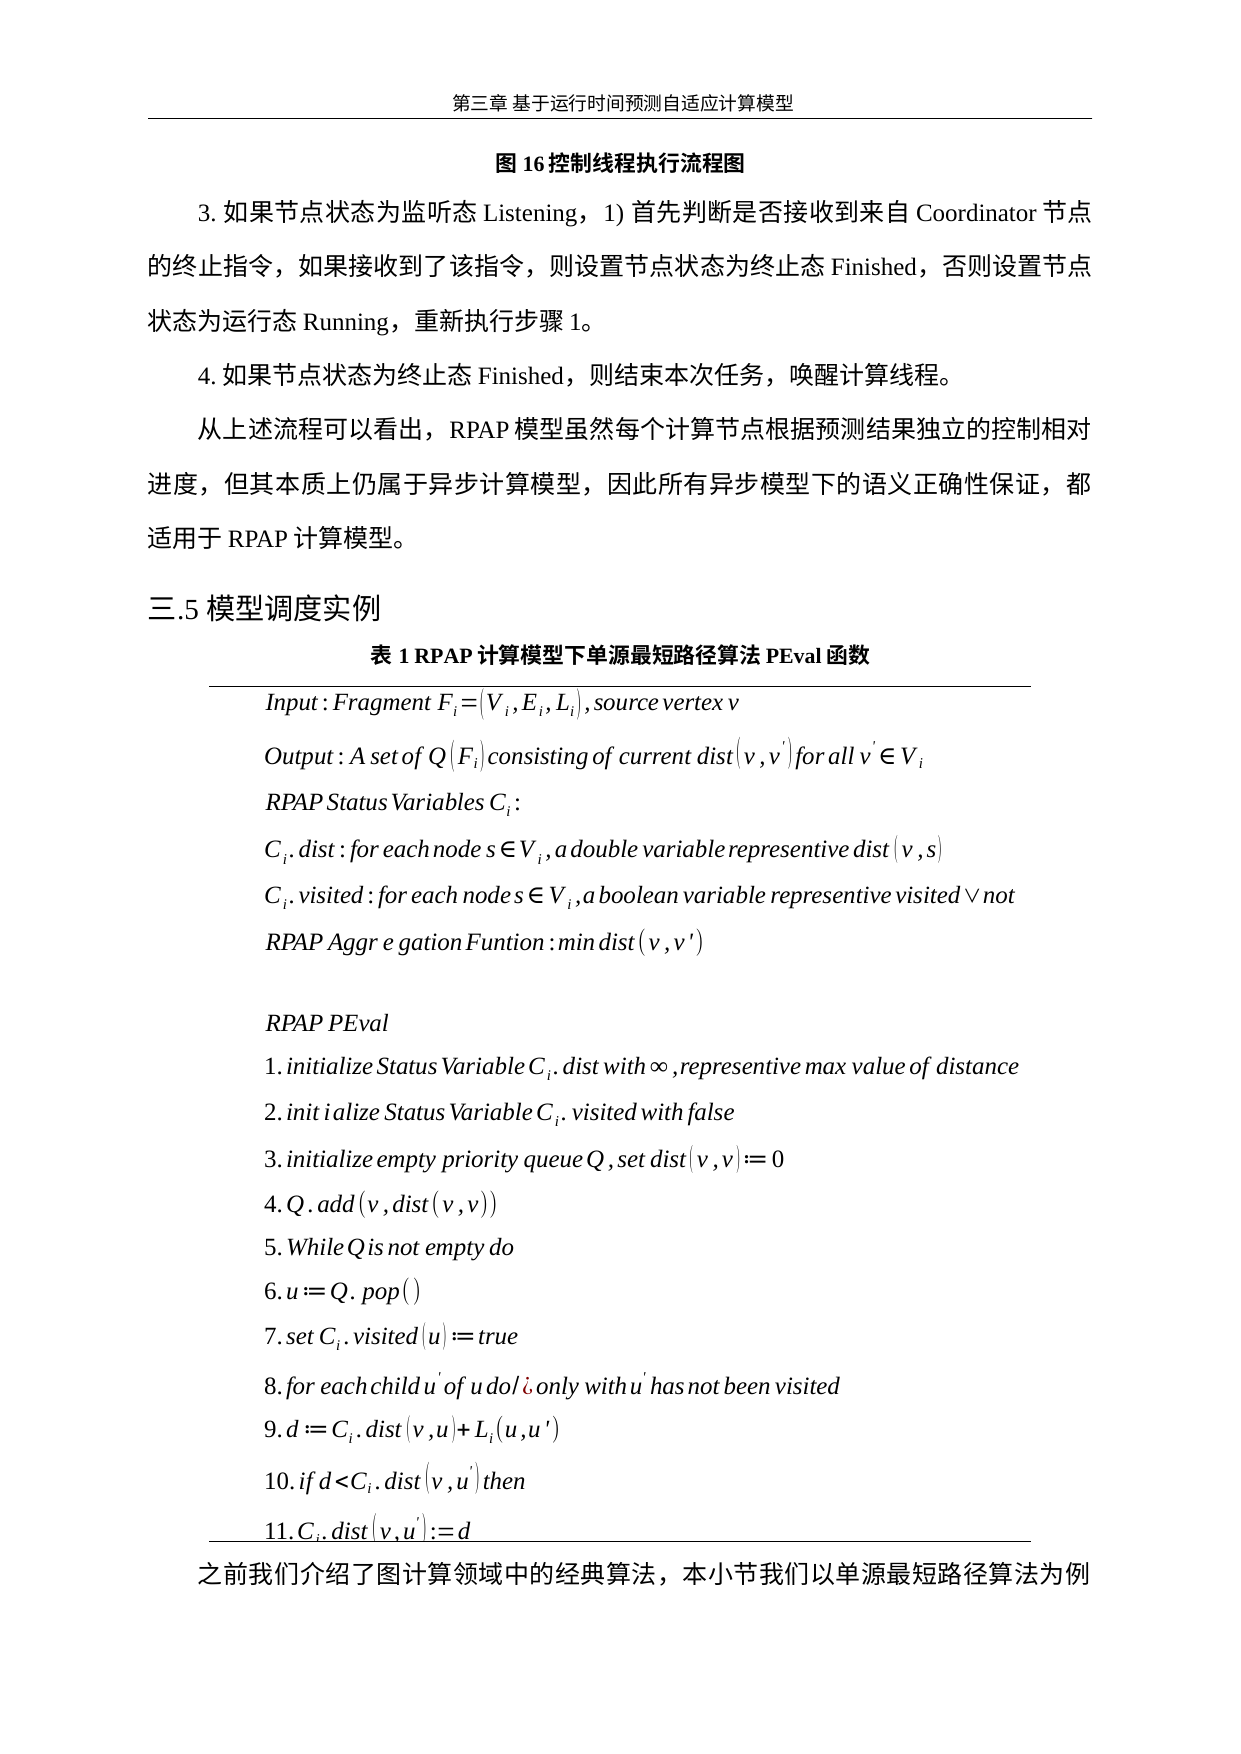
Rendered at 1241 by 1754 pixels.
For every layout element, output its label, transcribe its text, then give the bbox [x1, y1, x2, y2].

text 3. 如果节点状态为监听态Listening，1) 首先判断是否接收到来自Coordinator节点的终止指令，如果接收到了该指令，则设置节点状态为终止态Finished，否则设置节点状态为运行态Running，重新执行步骤1。 [148, 192, 1092, 337]
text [148, 1554, 1092, 1591]
text 从上述流程可以看出，RPAP模型虽然每个计算节点根据预测结果独立的控制相对进度，但其本质上仍属于异步计算模型，因此所有异步模型下的语义正确性保证，都适用于RPAP计算模型。 [148, 410, 1092, 555]
text 图 16控制线程执行流程图 [148, 148, 1092, 177]
table_header [209, 687, 1031, 1541]
subtitle 模型调度实例 [148, 586, 1092, 628]
text 4. 如果节点状态为终止态Finished，则结束本次任务，唤醒计算线程。 [148, 356, 1092, 392]
text 表 1 RPAP计算模型下单源最短路径算法PEval函数 [148, 640, 1092, 670]
